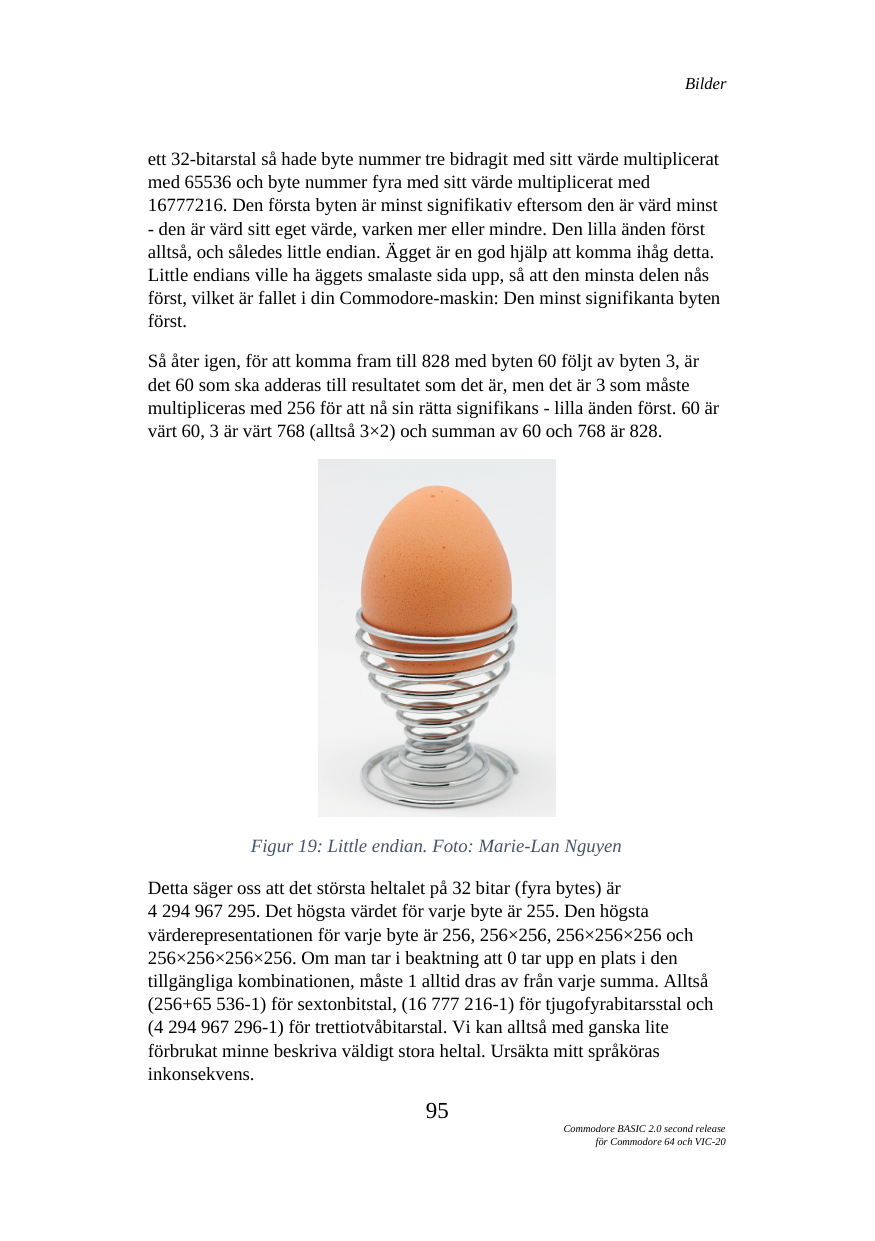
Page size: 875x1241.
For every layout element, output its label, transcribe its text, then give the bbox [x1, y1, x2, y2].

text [148, 148, 726, 332]
text Figur 19: Little endian. Foto: Marie-Lan Nguyen [148, 834, 726, 856]
text Så åter igen, för att komma fram till 828 med byten 60 följt av byten 3, är det 60 som ska adderas till resultatet som det är, men det är 3 som måste multipliceras med 256 för att nå sin rätta signifikans - lilla änden först. 60 är värt 60, 3 är värt 768 (alltså 3×2) och summan av 60 och 768 är 828. [148, 350, 726, 441]
picture [318, 459, 556, 817]
text Detta säger oss att det största heltalet på 32 bitar (fyra bytes) är 4 294 967 295. Det högsta värdet för varje byte är 255. Den högsta värderepresentationen för varje byte är 256, 256×256, 256×256×256 och 256×256×256×256. Om man tar i beaktning att 0 tar upp en plats i den tillgängliga kombinationen, måste 1 alltid dras av från varje summa. Alltså (256+65 536-1) för sextonbitstal, (16 777 216-1) för tjugofyrabitarsstal och (4 294 967 296-1) för trettiotvåbitarstal. Vi kan alltså med ganska lite förbrukat minne beskriva väldigt stora heltal. Ursäkta mitt språköras inkonsekvens. [148, 877, 726, 1084]
